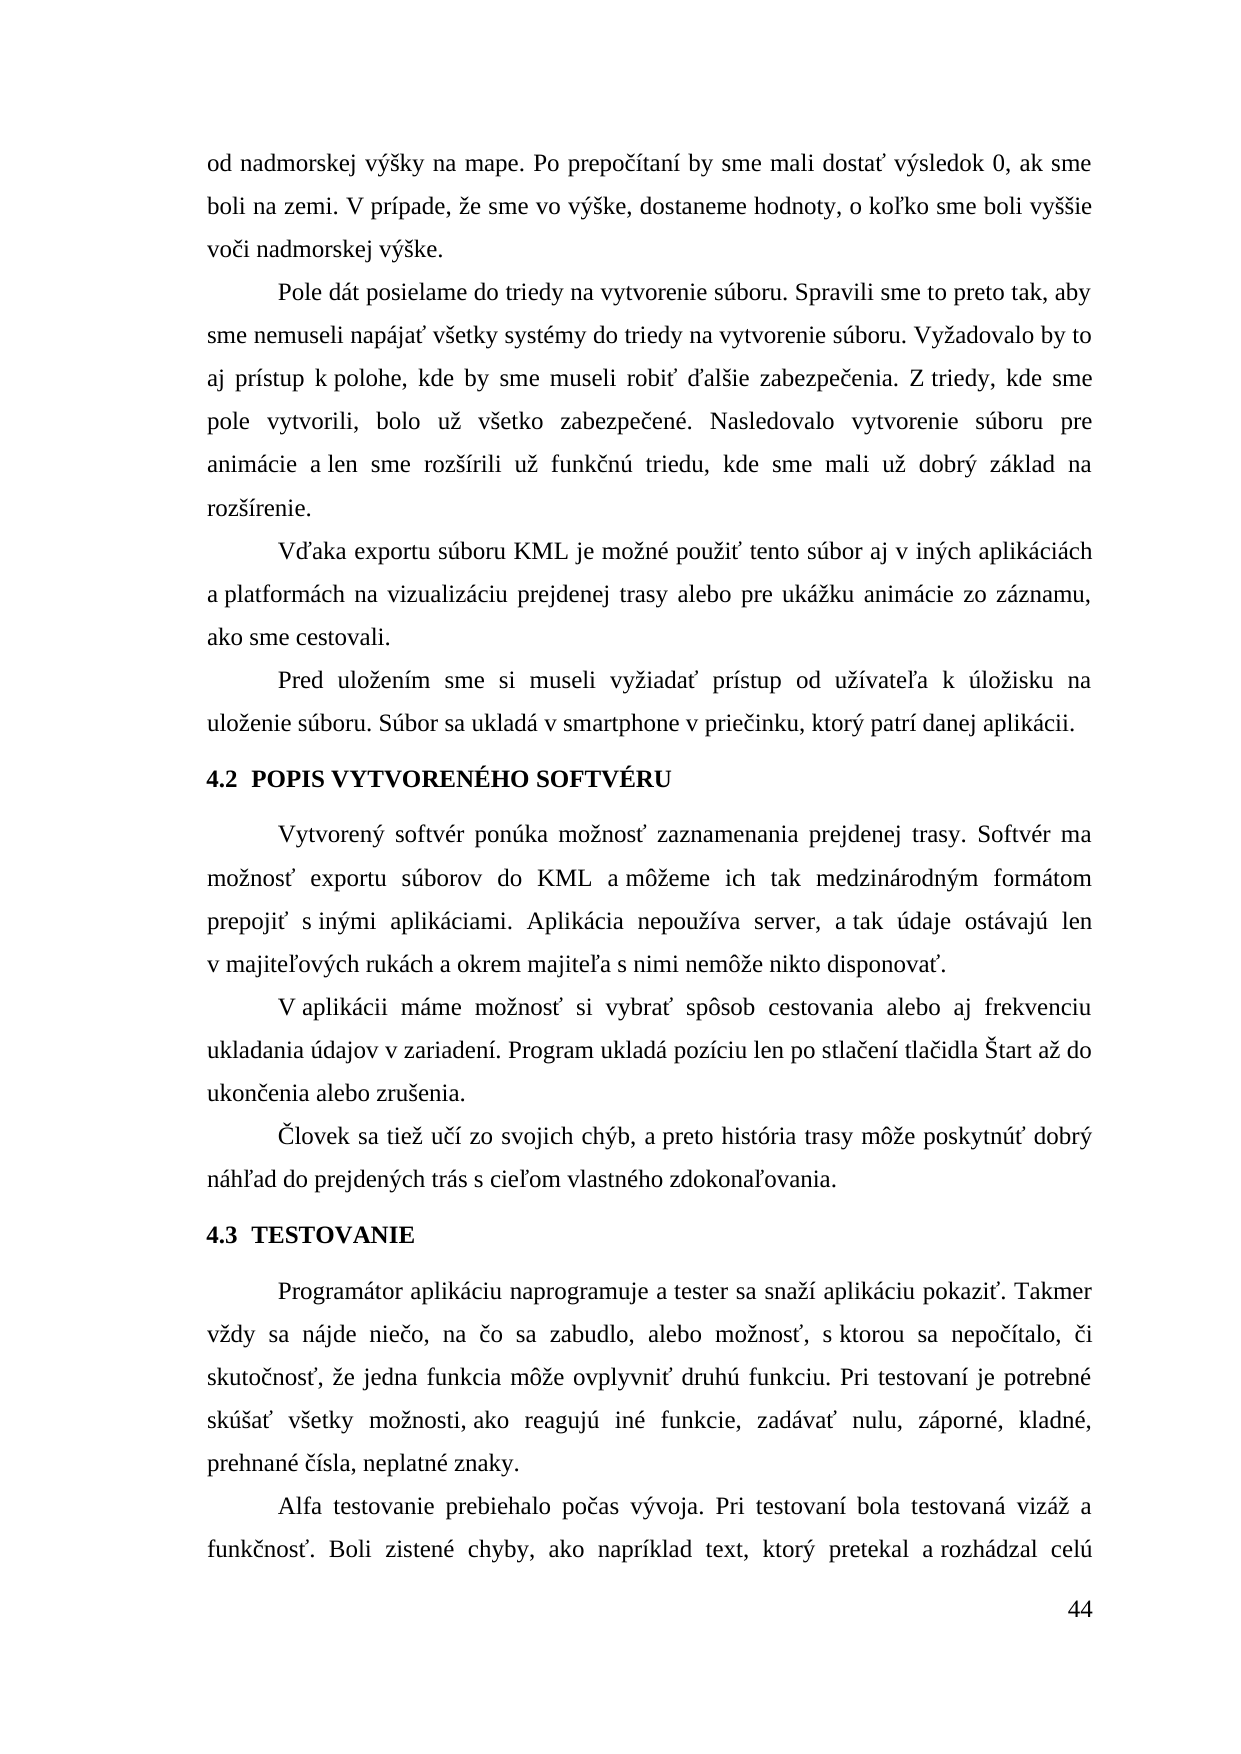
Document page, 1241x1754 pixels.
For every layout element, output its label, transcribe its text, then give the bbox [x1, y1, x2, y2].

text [207, 1491, 1092, 1563]
subtitle 4.3 Testovanie [206, 1220, 1092, 1249]
text V aplikácii máme možnosť si vybrať spôsob cestovania alebo aj frekvenciu ukladania údajov v zariadení. Program ukladá pozíciu len po stlačení tlačidla Štart až do ukončenia alebo zrušenia. [207, 992, 1092, 1107]
text Človek sa tiež učí zo svojich chýb, a preto história trasy môže poskytnúť dobrý náhľad do prejdených trás s cieľom vlastného zdokonaľovania. [207, 1121, 1092, 1193]
subtitle 4.2 Popis vytvoreného softvéru [206, 764, 1092, 793]
text Vytvorený softvér ponúka možnosť zaznamenania prejdenej trasy. Softvér ma možnosť exportu súborov do KML a môžeme ich tak medzinárodným formátom prepojiť s inými aplikáciami. Aplikácia nepoužíva server, a tak údaje ostávajú len v majiteľových rukách a okrem majiteľa s nimi nemôže nikto disponovať. [207, 819, 1092, 978]
text Vďaka exportu súboru KML je možné použiť tento súbor aj v iných aplikáciách a platformách na vizualizáciu prejdenej trasy alebo pre ukážku animácie zo záznamu, ako sme cestovali. [207, 536, 1092, 651]
text Programátor aplikáciu naprogramuje a tester sa snaží aplikáciu pokaziť. Takmer vždy sa nájde niečo, na čo sa zabudlo, alebo možnosť, s ktorou sa nepočítalo, či skutočnosť, že jedna funkcia môže ovplyvniť druhú funkciu. Pri testovaní je potrebné skúšať všetky možnosti, ako reagujú iné funkcie, zadávať nulu, záporné, kladné, prehnané čísla, neplatné znaky. [207, 1276, 1092, 1477]
text Pole dát posielame do triedy na vytvorenie súboru. Spravili sme to preto tak, aby sme nemuseli napájať všetky systémy do triedy na vytvorenie súboru. Vyžadovalo by to aj prístup k polohe, kde by sme museli robiť ďalšie zabezpečenia. Z triedy, kde sme pole vytvorili, bolo už všetko zabezpečené. Nasledovalo vytvorenie súboru pre animácie a len sme rozšírili už funkčnú triedu, kde sme mali už dobrý základ na rozšírenie. [207, 277, 1092, 521]
text Pred uložením sme si museli vyžiadať prístup od užívateľa k úložisku na uloženie súboru. Súbor sa ukladá v smartphone v priečinku, ktorý patrí danej aplikácii. [207, 665, 1092, 737]
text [207, 148, 1092, 263]
